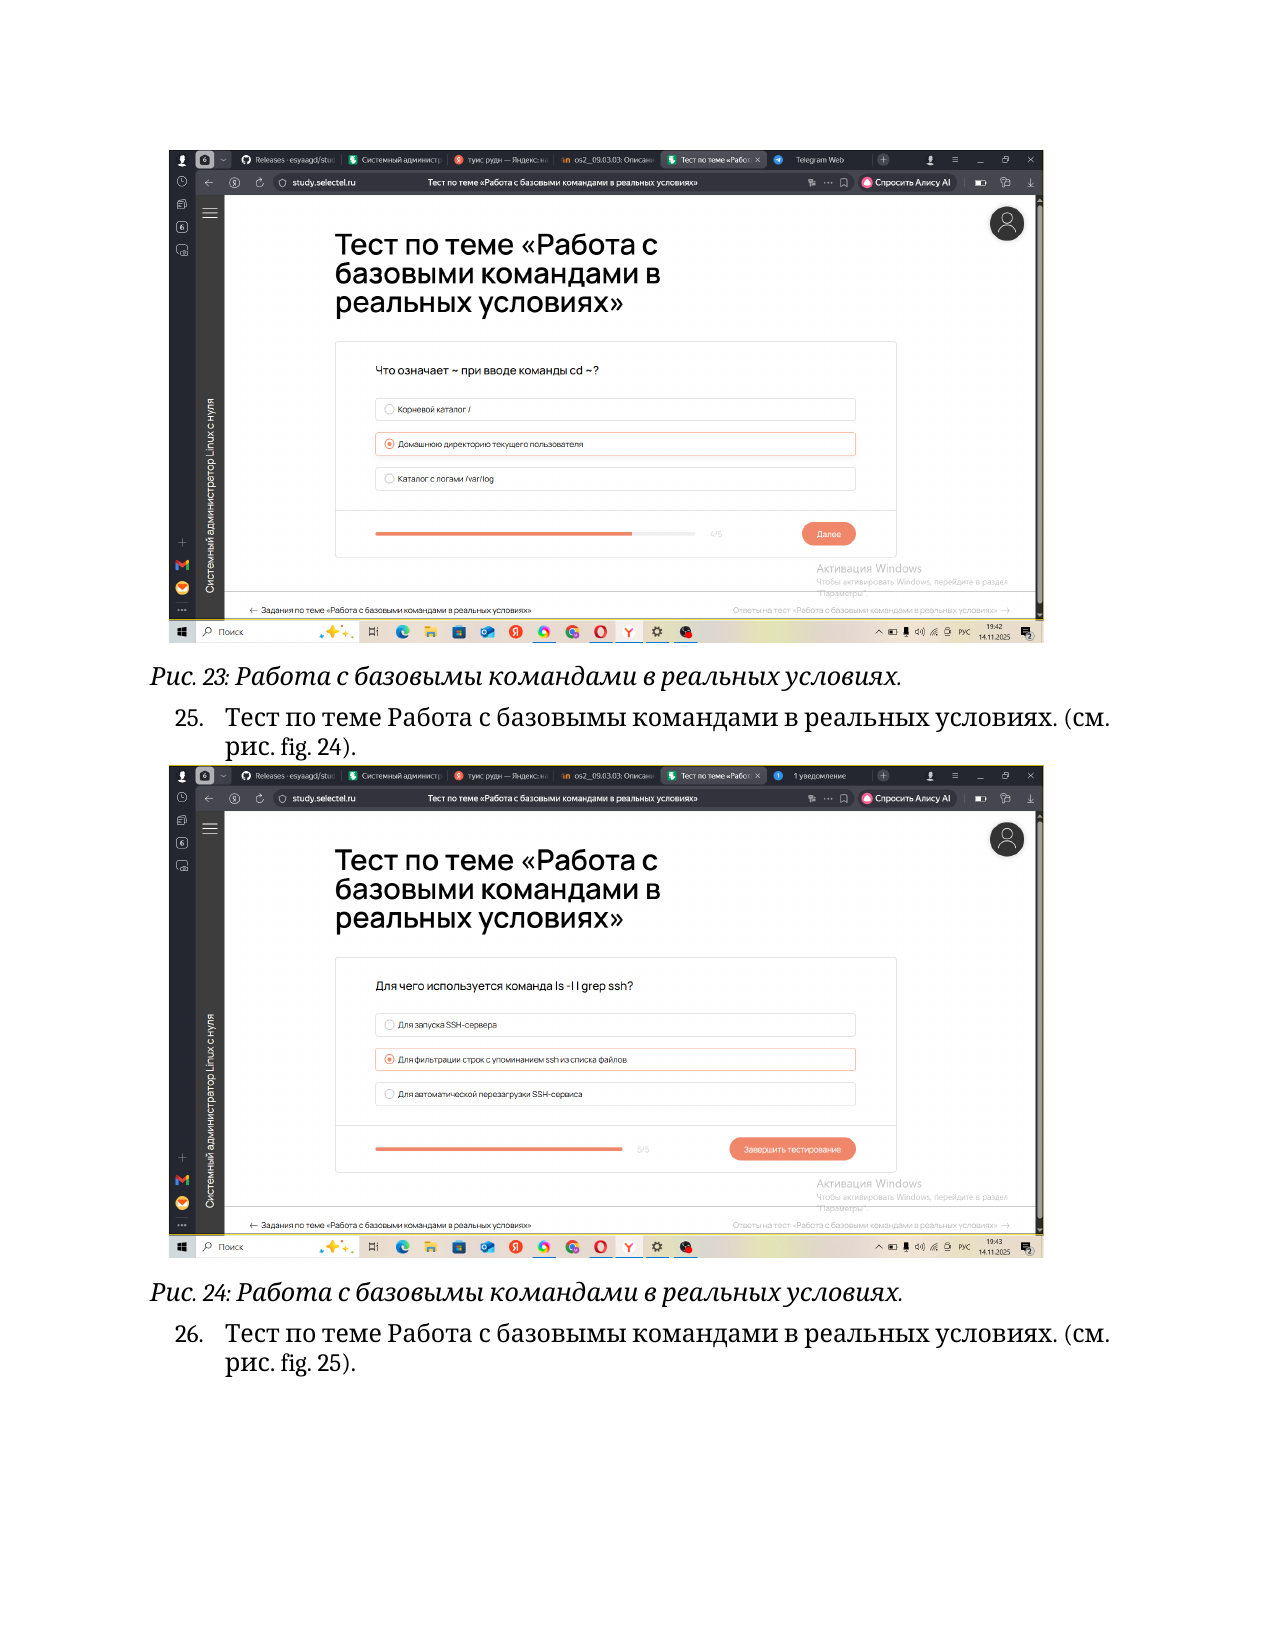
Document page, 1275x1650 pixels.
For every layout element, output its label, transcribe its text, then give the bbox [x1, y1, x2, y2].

picture [168, 150, 1044, 643]
text Рис. 23: Работа с базовымы командами в реальных условиях. [150, 663, 1125, 692]
list Тест по теме Работа с базовымы командами в реальных условиях. (см. рис. fig. 24). [175, 704, 1125, 762]
picture [168, 765, 1044, 1258]
text Рис. 24: Работа с базовымы командами в реальных условиях. [150, 1278, 1125, 1307]
list Тест по теме Работа с базовымы командами в реальных условиях. (см. рис. fig. 25). [175, 1320, 1125, 1377]
